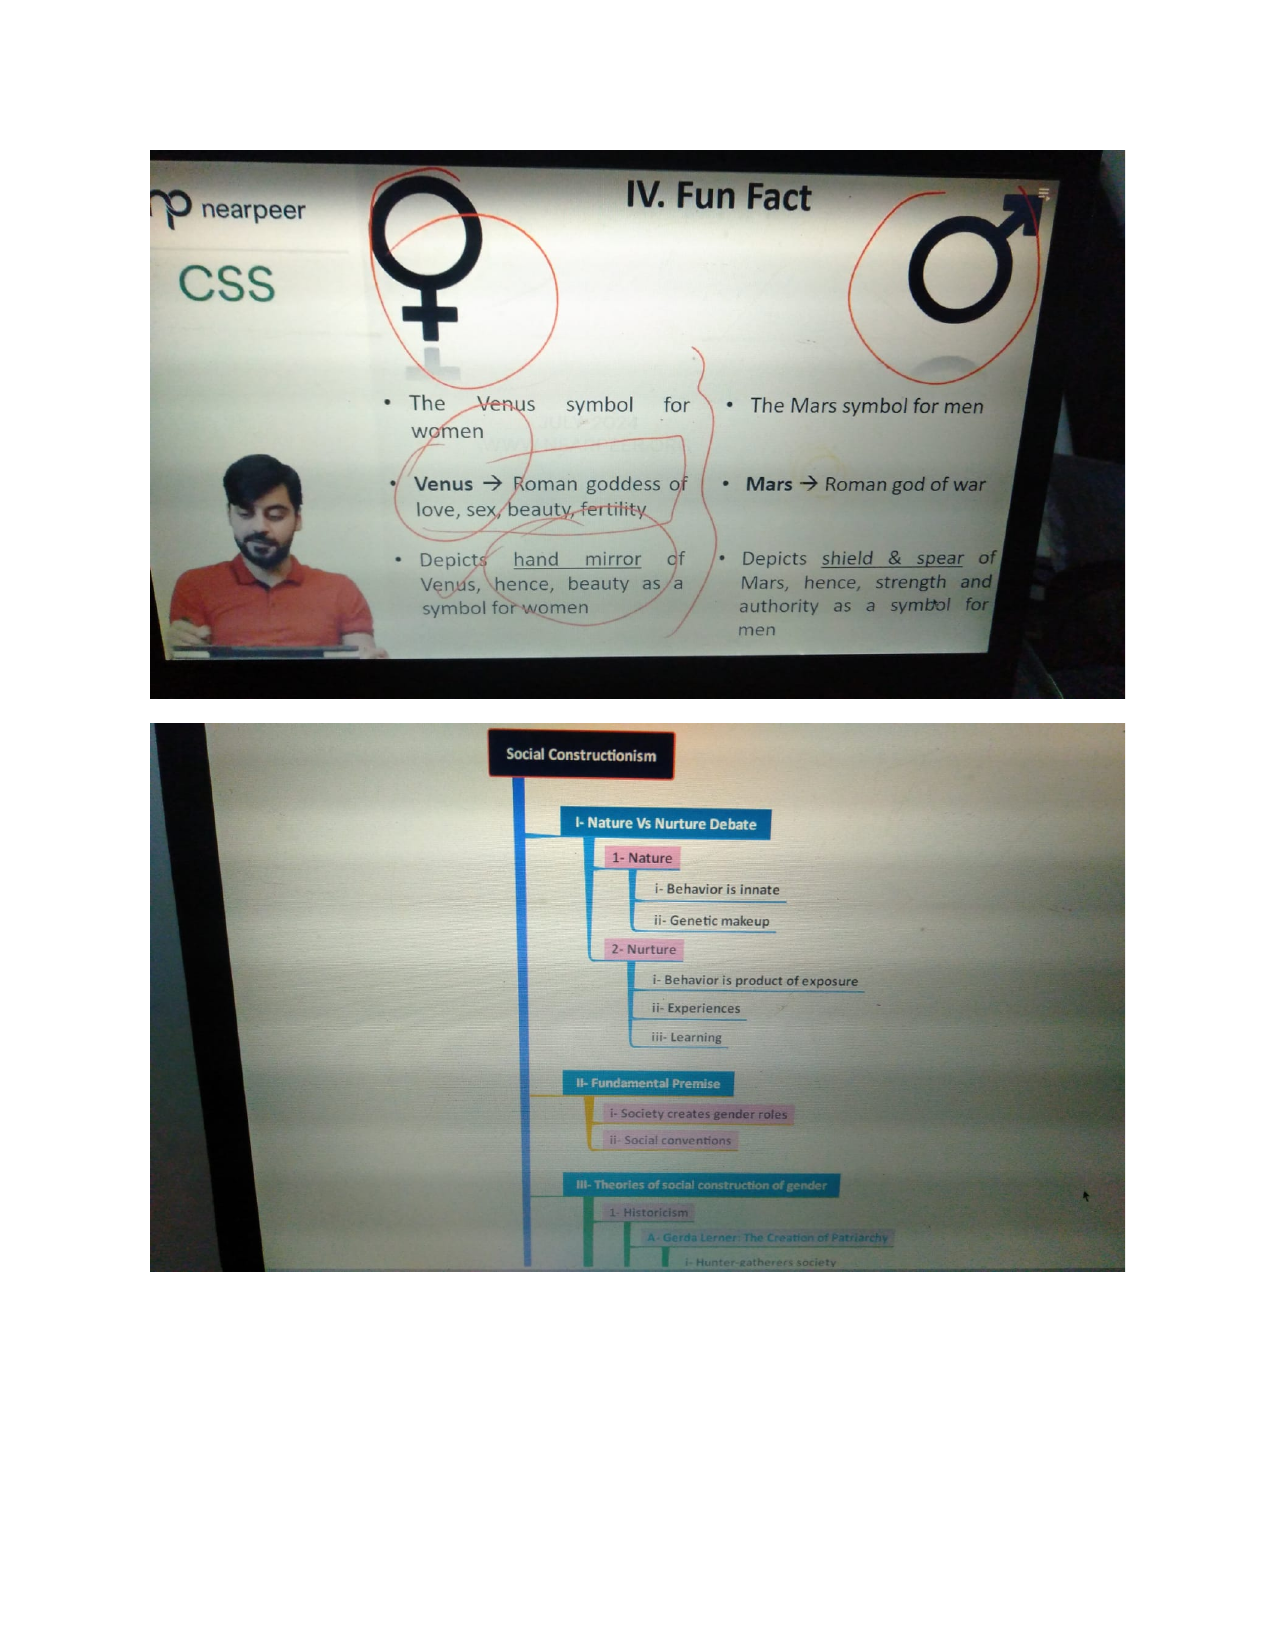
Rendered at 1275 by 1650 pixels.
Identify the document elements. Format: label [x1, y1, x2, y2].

picture [150, 723, 1125, 1272]
picture [150, 150, 1125, 699]
